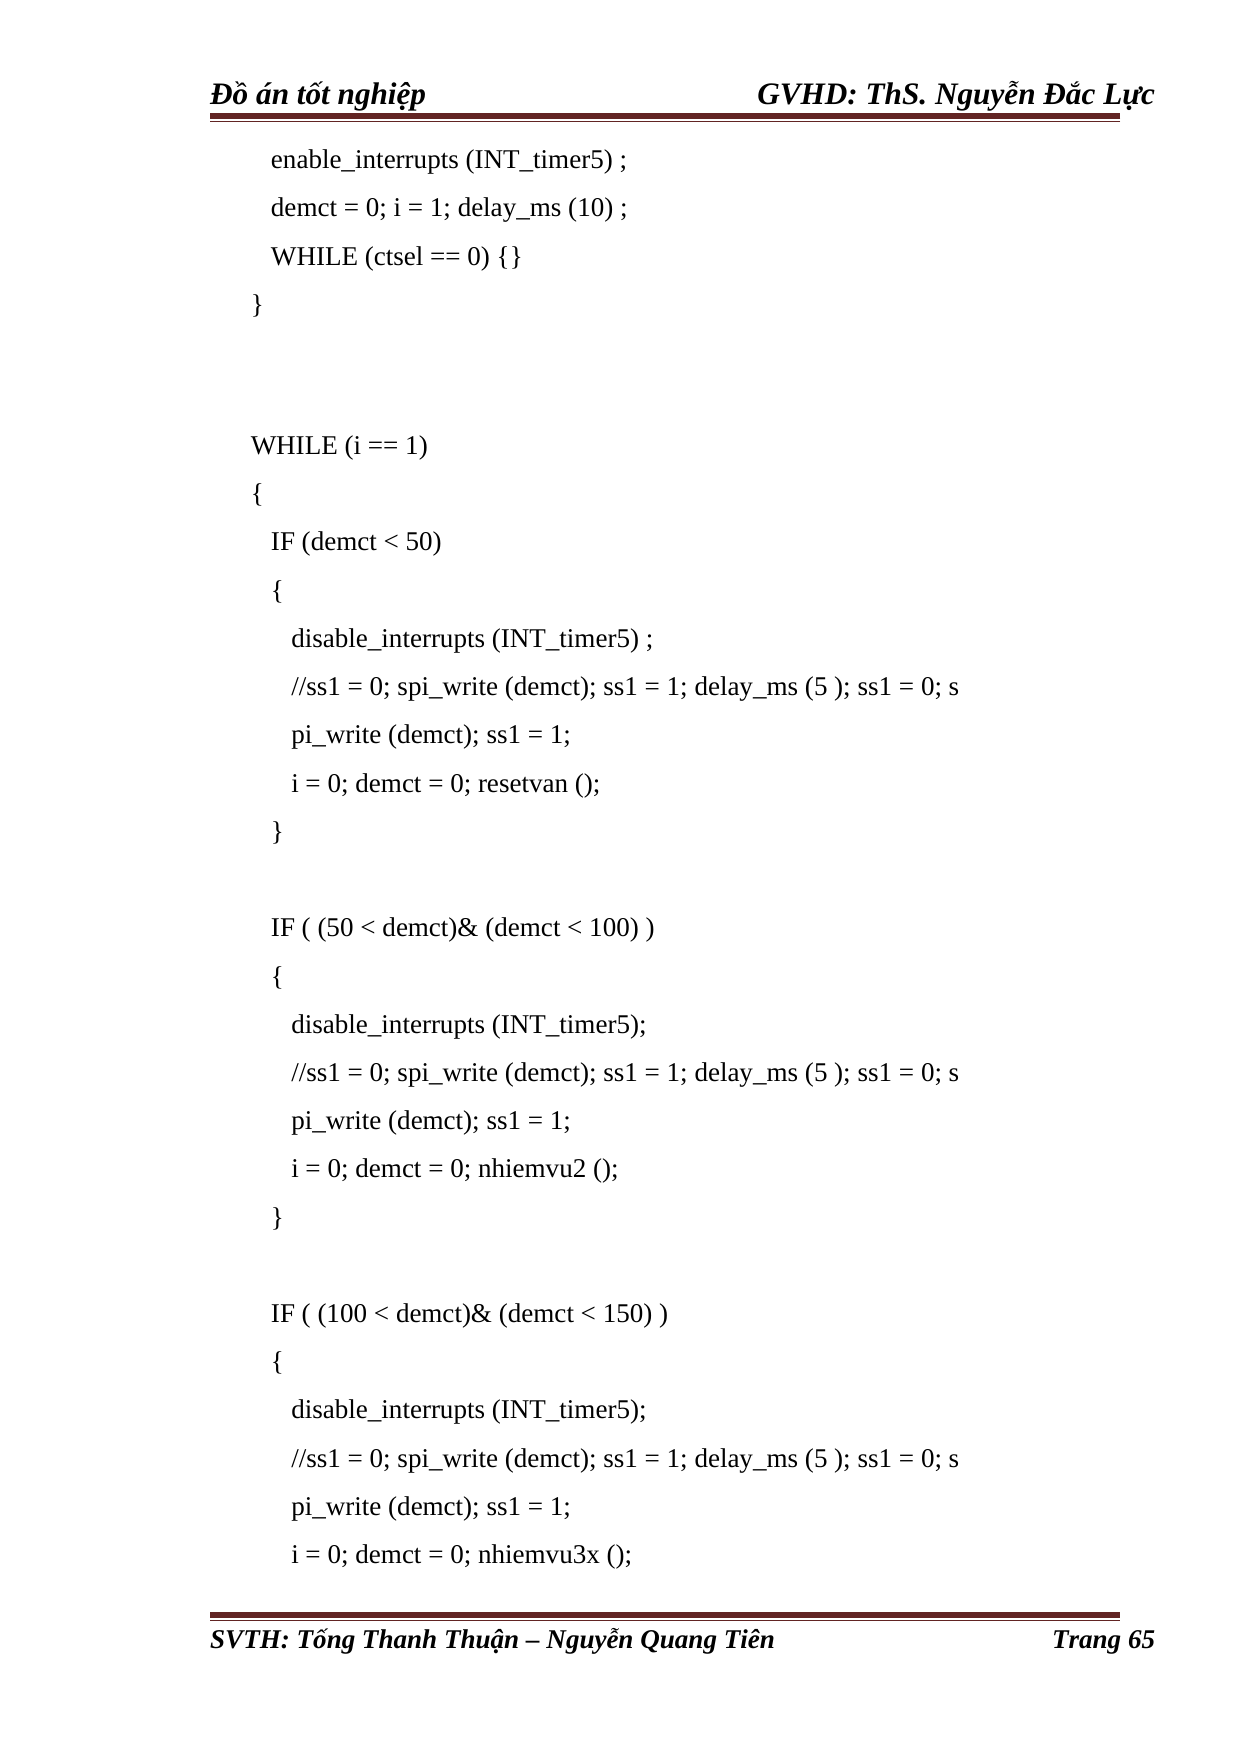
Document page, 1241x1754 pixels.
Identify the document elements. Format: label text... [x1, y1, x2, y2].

text disable_interrupts (INT_timer5) ; [210, 622, 1120, 653]
text WHILE (i == 1) [210, 429, 1120, 460]
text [210, 1442, 1120, 1473]
text i = 0; demct = 0; nhiemvu2 (); [210, 1152, 1120, 1184]
text i = 0; demct = 0; nhiemvu3x (); [210, 1538, 1120, 1569]
text { [210, 1345, 1120, 1377]
text } [210, 288, 1120, 319]
text pi_write (demct); ss1 = 1; [210, 1104, 1120, 1135]
text //ss1 = 0; spi_write (demct); ss1 = 1; delay_ms (5 ); ss1 = 0; s [210, 1056, 1120, 1087]
text { [210, 477, 1120, 508]
text } [210, 1201, 1120, 1232]
text pi_write (demct); ss1 = 1; [210, 718, 1120, 749]
text disable_interrupts (INT_timer5); [210, 1394, 1120, 1425]
text enable_interrupts (INT_timer5) ; [210, 143, 1120, 174]
text IF ( (100 < demct)& (demct < 150) ) [210, 1297, 1120, 1328]
text { [210, 574, 1120, 605]
text WHILE (ctsel == 0) {} [210, 240, 1120, 271]
text disable_interrupts (INT_timer5); [210, 1008, 1120, 1039]
text { [210, 959, 1120, 991]
text i = 0; demct = 0; resetvan (); [210, 767, 1120, 798]
text } [210, 815, 1120, 846]
text IF ( (50 < demct)& (demct < 100) ) [210, 911, 1120, 942]
text demct = 0; i = 1; delay_ms (10) ; [210, 191, 1120, 223]
text IF (demct < 50) [210, 526, 1120, 557]
text //ss1 = 0; spi_write (demct); ss1 = 1; delay_ms (5 ); ss1 = 0; s [210, 670, 1120, 701]
text pi_write (demct); ss1 = 1; [210, 1490, 1120, 1521]
